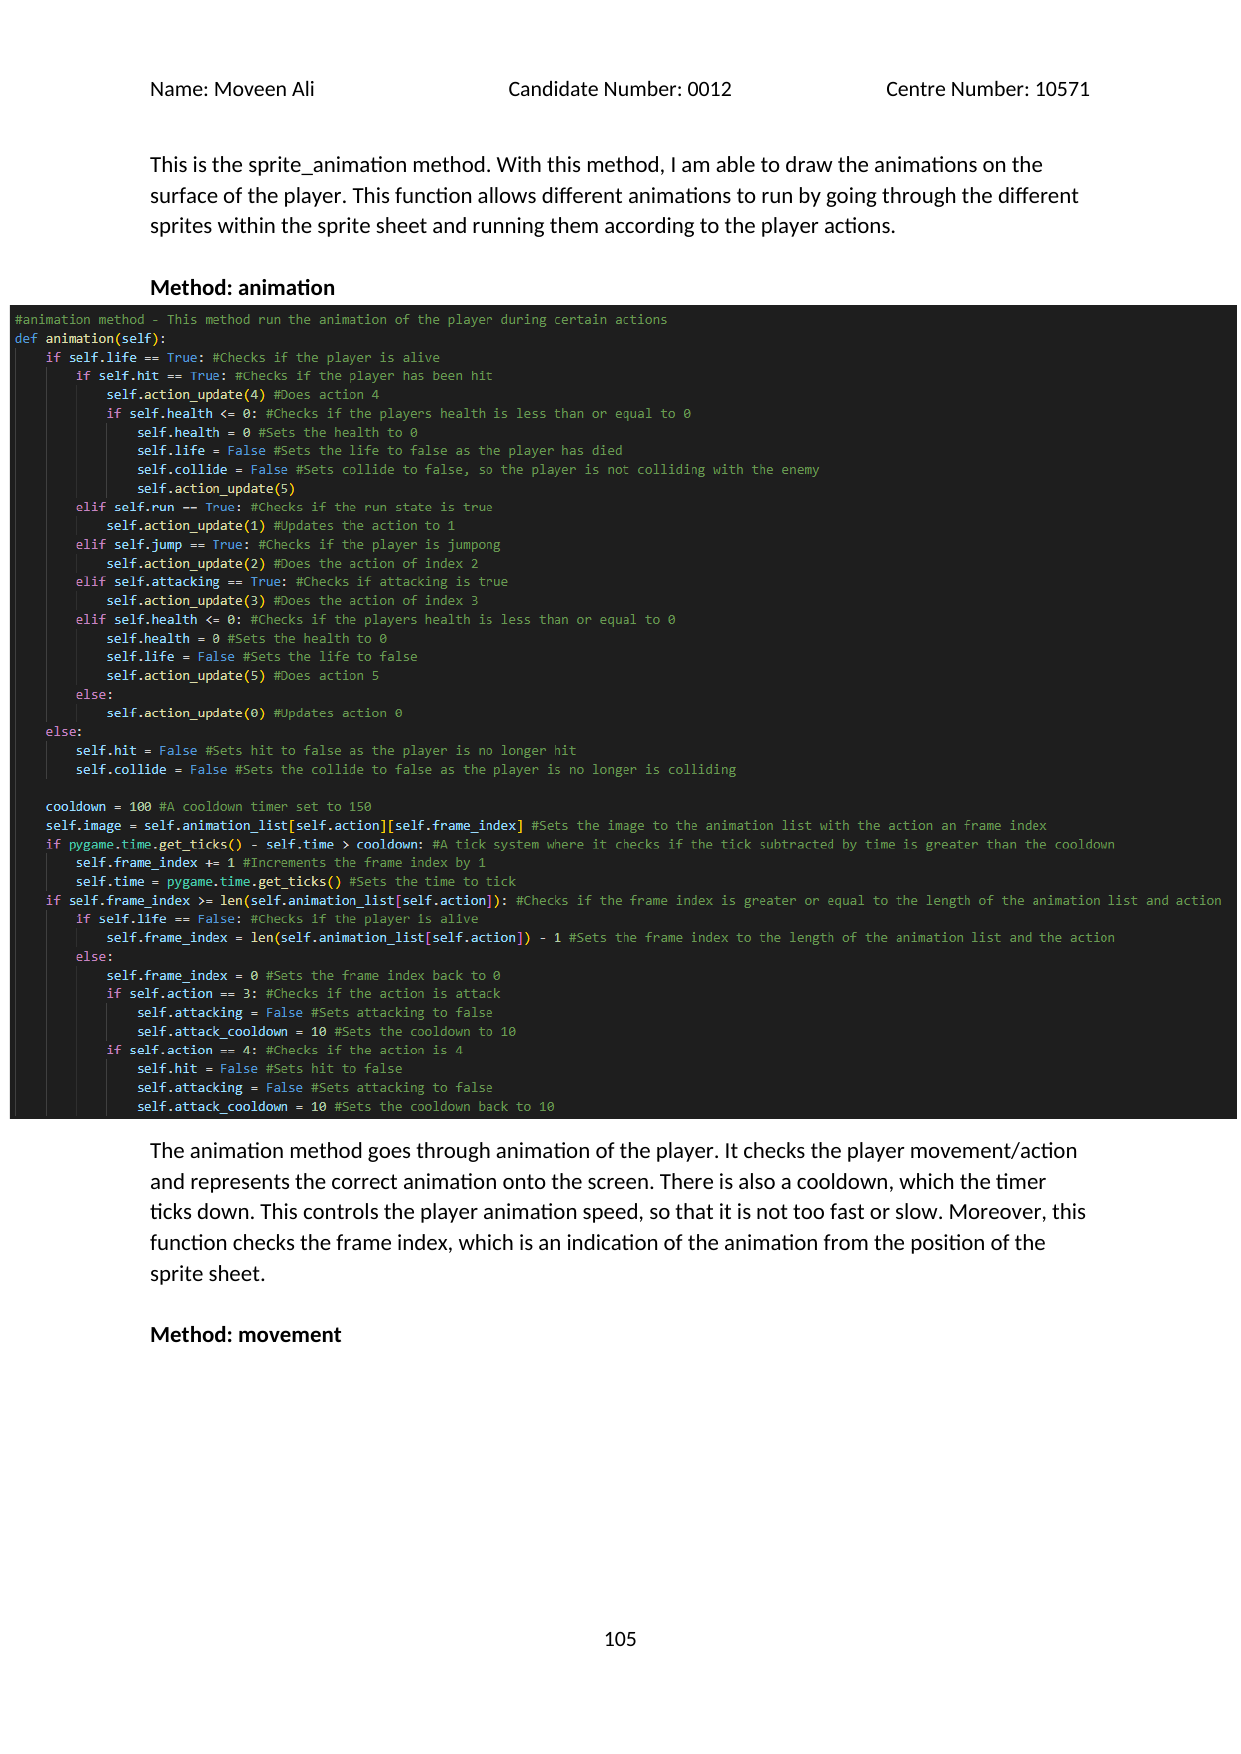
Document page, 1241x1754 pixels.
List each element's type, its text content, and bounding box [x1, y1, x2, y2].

text This is the sprite_animation method. With this method, I am able to draw the animations on the surface of the player. This function allows different animations to run by going through the different sprites within the sprite sheet and running them according to the player actions. [150, 150, 1090, 239]
picture [8, 305, 1236, 1118]
text The animation method goes through animation of the player. It checks the player movement/action and represents the correct animation onto the screen. There is also a cooldown, which the timer ticks down. This controls the player animation speed, so that it is not too fast or slow. Moreover, this function checks the frame index, which is an indication of the animation from the position of the sprite sheet. [150, 1118, 1090, 1287]
text Method: animation [150, 273, 1090, 301]
text Method: movement [150, 1320, 1090, 1348]
